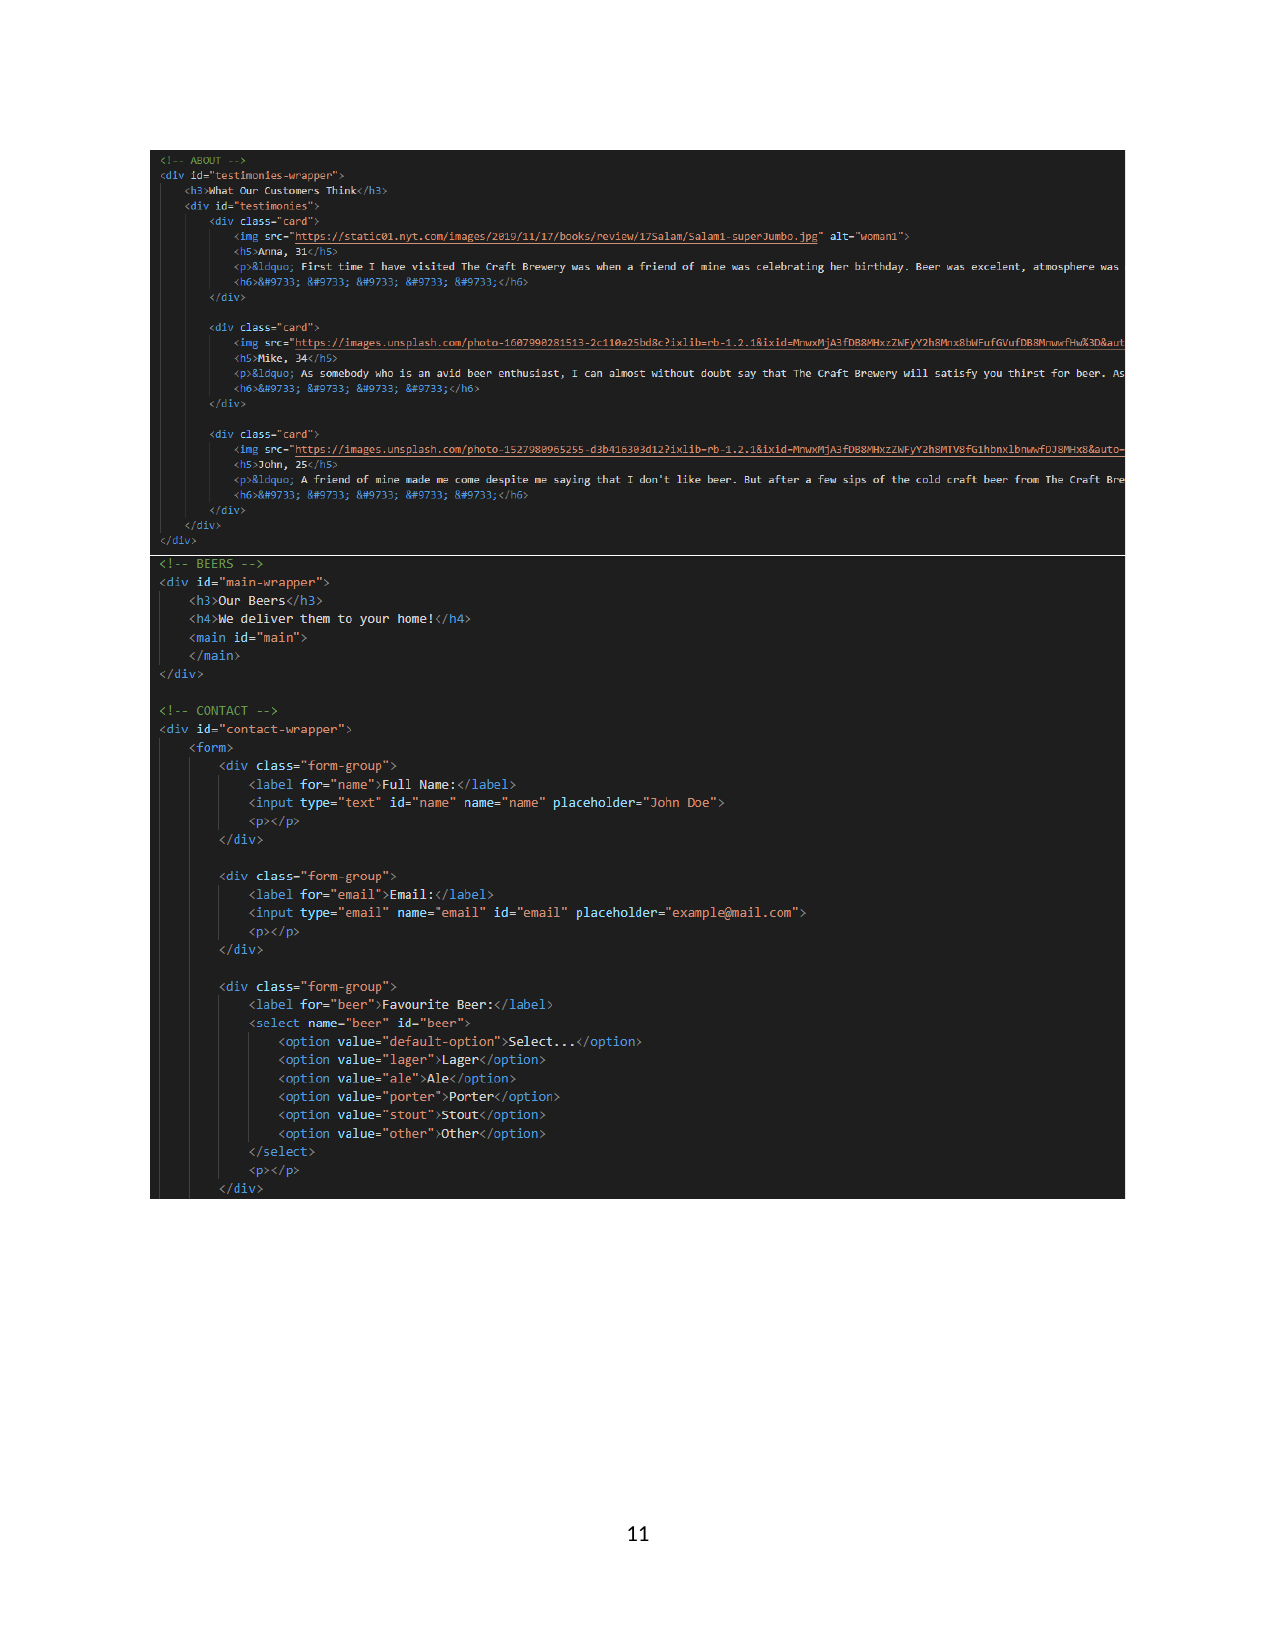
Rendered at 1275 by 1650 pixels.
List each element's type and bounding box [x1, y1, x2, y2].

picture [150, 556, 1125, 1199]
picture [150, 150, 1125, 555]
